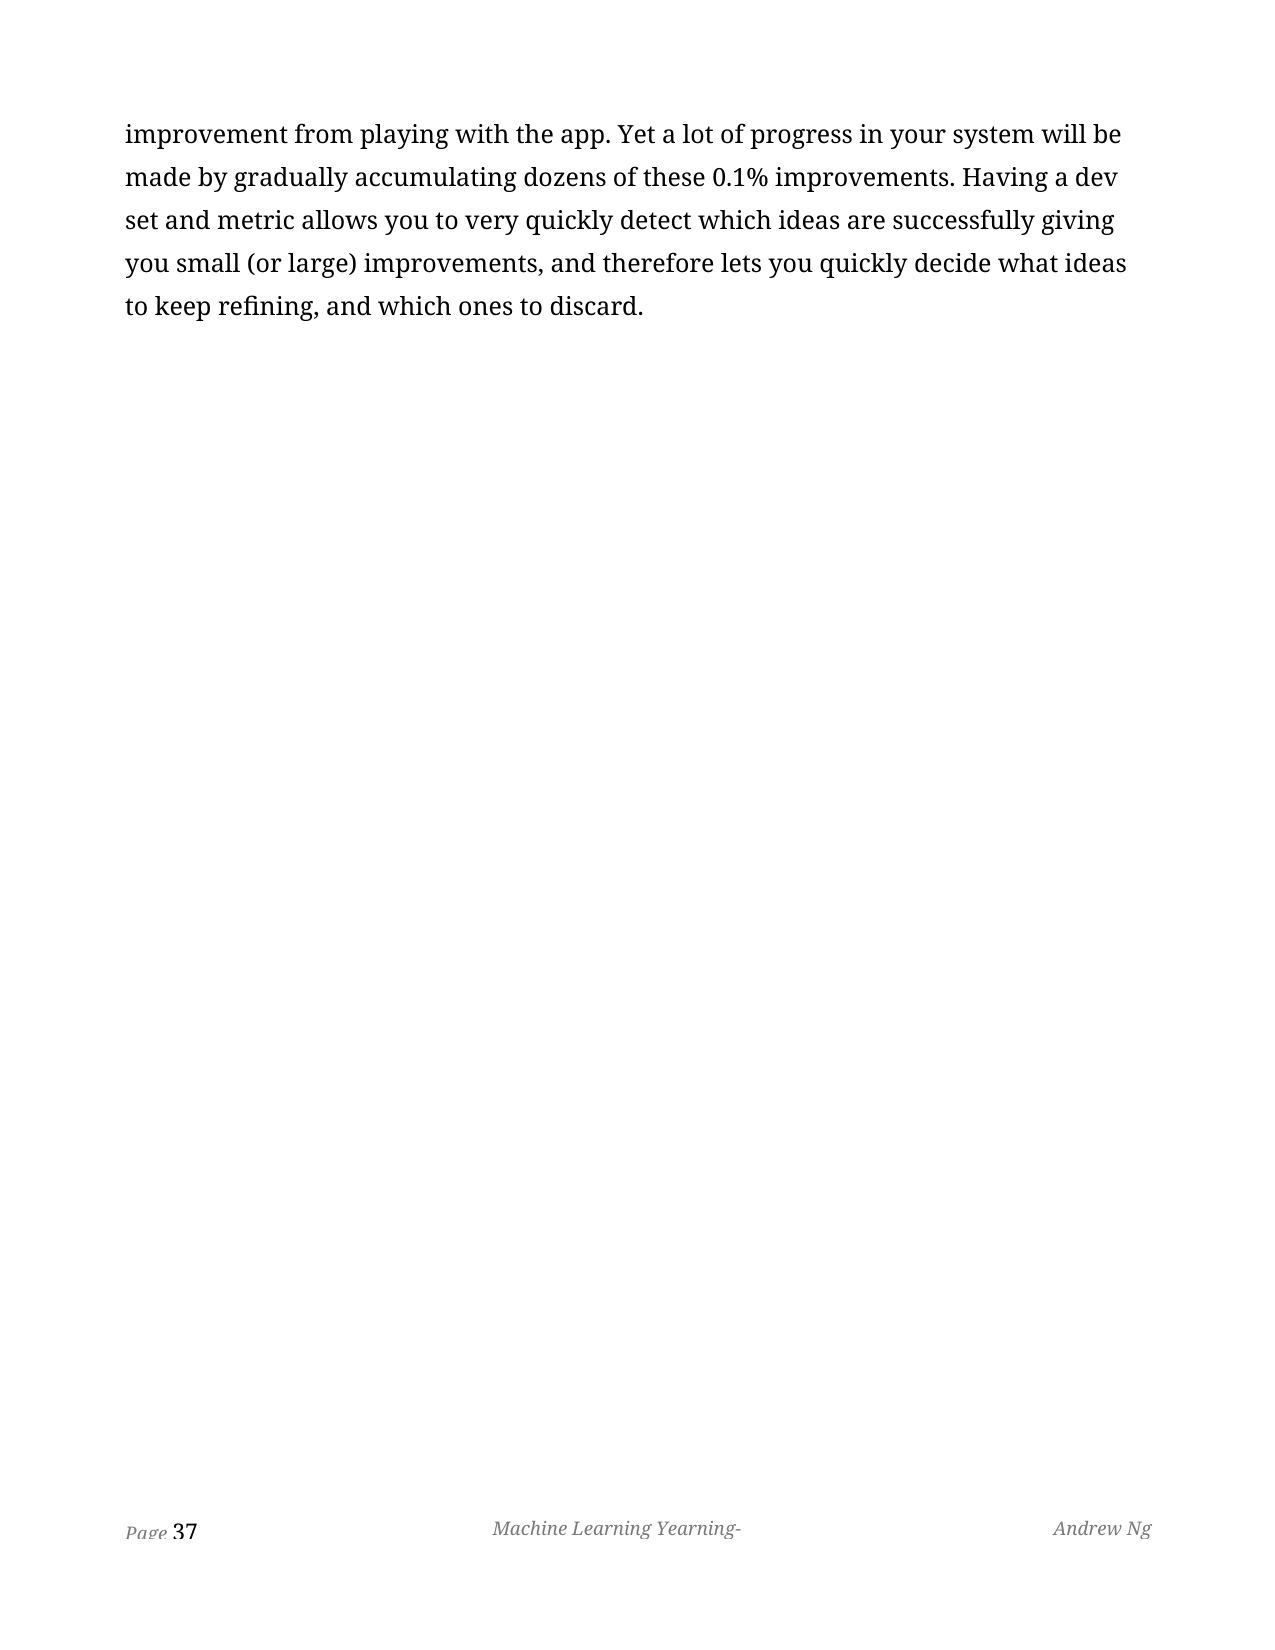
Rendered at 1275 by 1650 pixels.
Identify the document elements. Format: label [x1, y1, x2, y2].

text [125, 117, 1145, 322]
